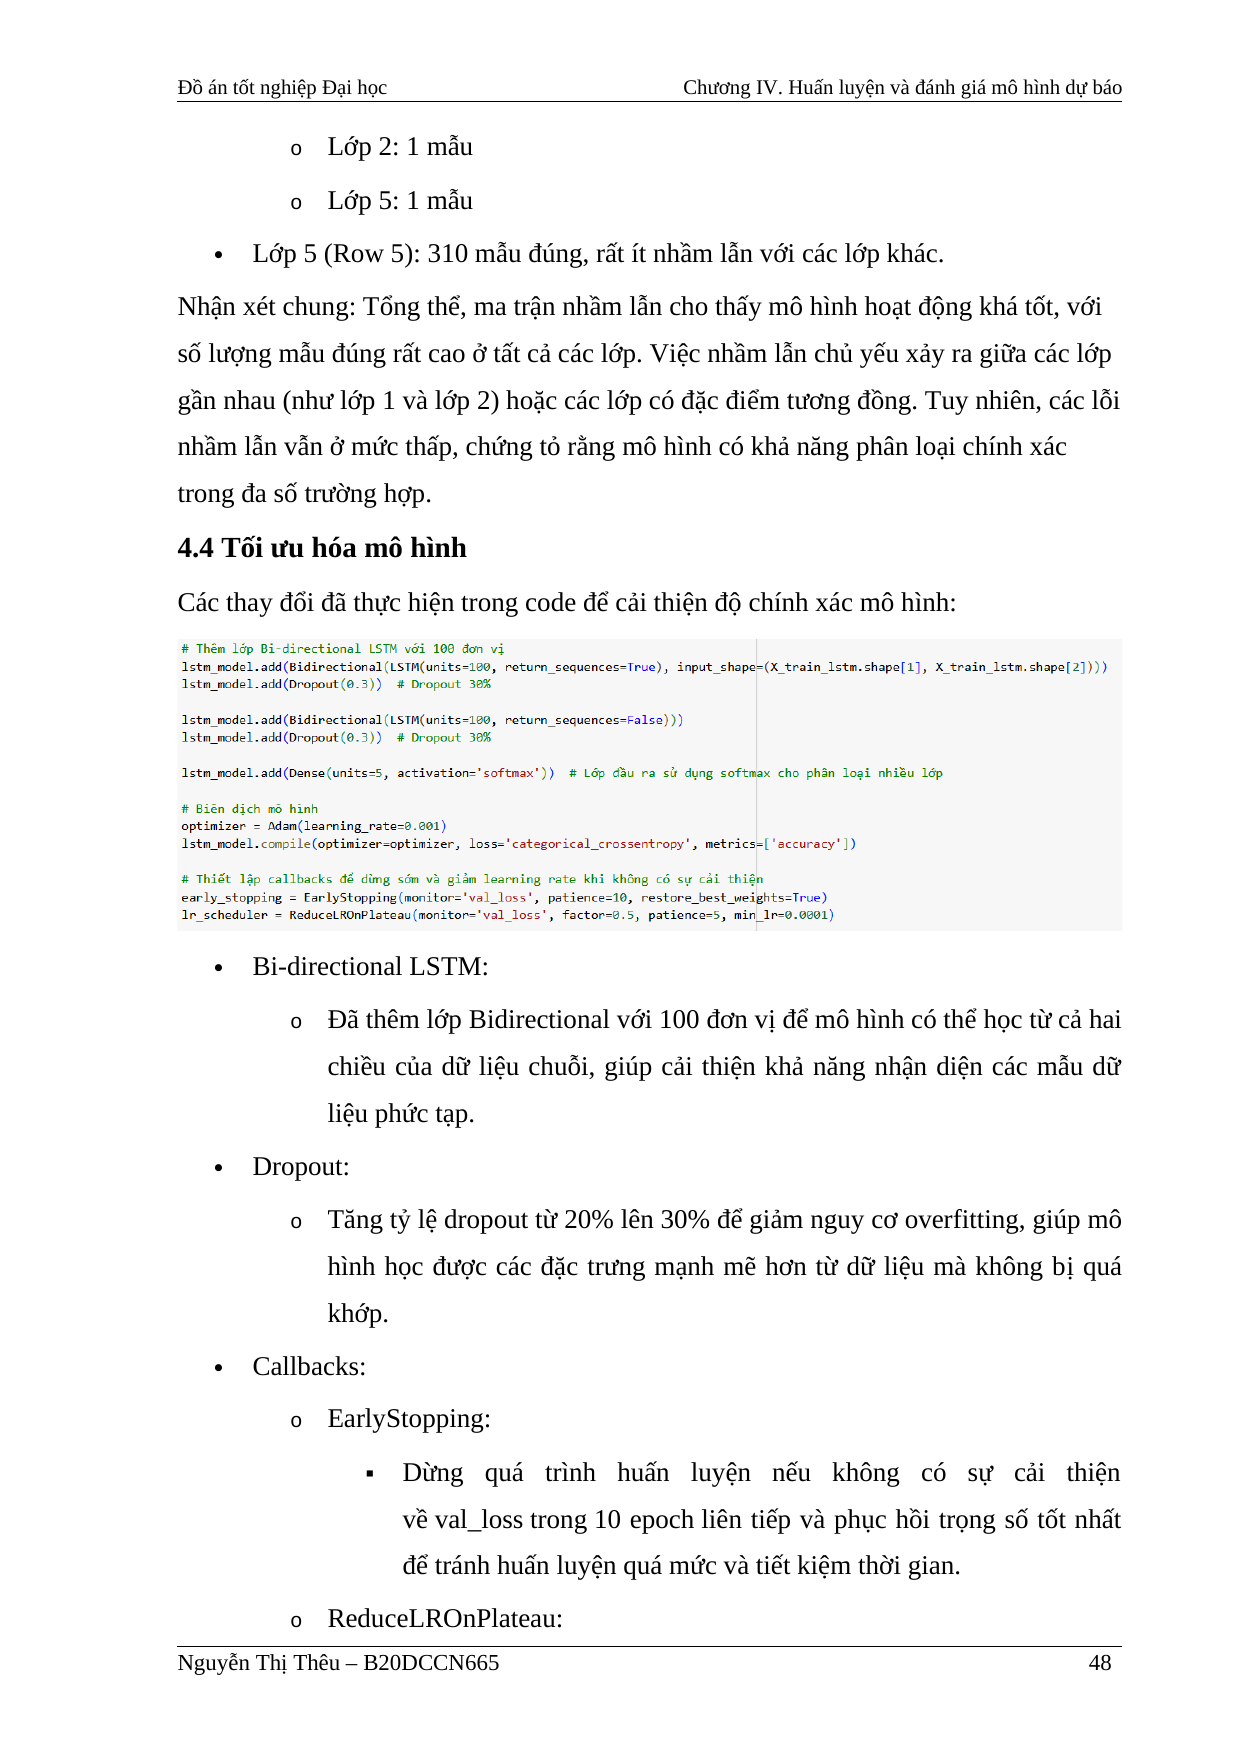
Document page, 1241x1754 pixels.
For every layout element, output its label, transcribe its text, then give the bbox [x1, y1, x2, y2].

text Nhận xét chung: Tổng thể, ma trận nhầm lẫn cho thấy mô hình hoạt động khá tốt, với số lượng mẫu đúng rất cao ở tất cả các lớp. Việc nhầm lẫn chủ yếu xảy ra giữa các lớp gần nhau (như lớp 1 và lớp 2) hoặc các lớp có đặc điểm tương đồng. Tuy nhiên, các lỗi nhầm lẫn vẫn ở mức thấp, chứng tỏ rằng mô hình có khả năng phân loại chính xác trong đa số trường hợp. [177, 290, 1122, 508]
text Các thay đổi đã thực hiện trong code để cải thiện độ chính xác mô hình: [177, 587, 1122, 618]
list Tăng tỷ lệ dropout từ 20% lên 30% để giảm nguy cơ overfitting, giúp mô hình học được các đặc trưng mạnh mẽ hơn từ dữ liệu mà không bị quá khớp. [290, 1203, 1122, 1328]
list EarlyStopping: [290, 1402, 1122, 1434]
list Bi-directional LSTM: [215, 950, 1122, 982]
list ReduceLROnPlateau: [290, 1602, 1122, 1634]
list Lớp 5 (Row 5): 310 mẫu đúng, rất ít nhầm lẫn với các lớp khác. [215, 237, 1122, 269]
list Lớp 5: 1 mẫu [290, 184, 1122, 216]
picture [177, 639, 1123, 931]
list Dừng quá trình huấn luyện nếu không có sự cải thiện về val_loss trong 10 epoch liên tiếp và phục hồi trọng số tốt nhất để tránh huấn luyện quá mức và tiết kiệm thời gian. [365, 1456, 1122, 1581]
list Dropout: [215, 1150, 1122, 1181]
list Callbacks: [215, 1349, 1122, 1381]
list Đã thêm lớp Bidirectional với 100 đơn vị để mô hình có thể học từ cả hai chiều của dữ liệu chuỗi, giúp cải thiện khả năng nhận diện các mẫu dữ liệu phức tạp. [290, 1003, 1122, 1128]
list Lớp 2: 1 mẫu [290, 130, 1122, 162]
subtitle 4.4 Tối ưu hóa mô hình [177, 530, 1122, 563]
